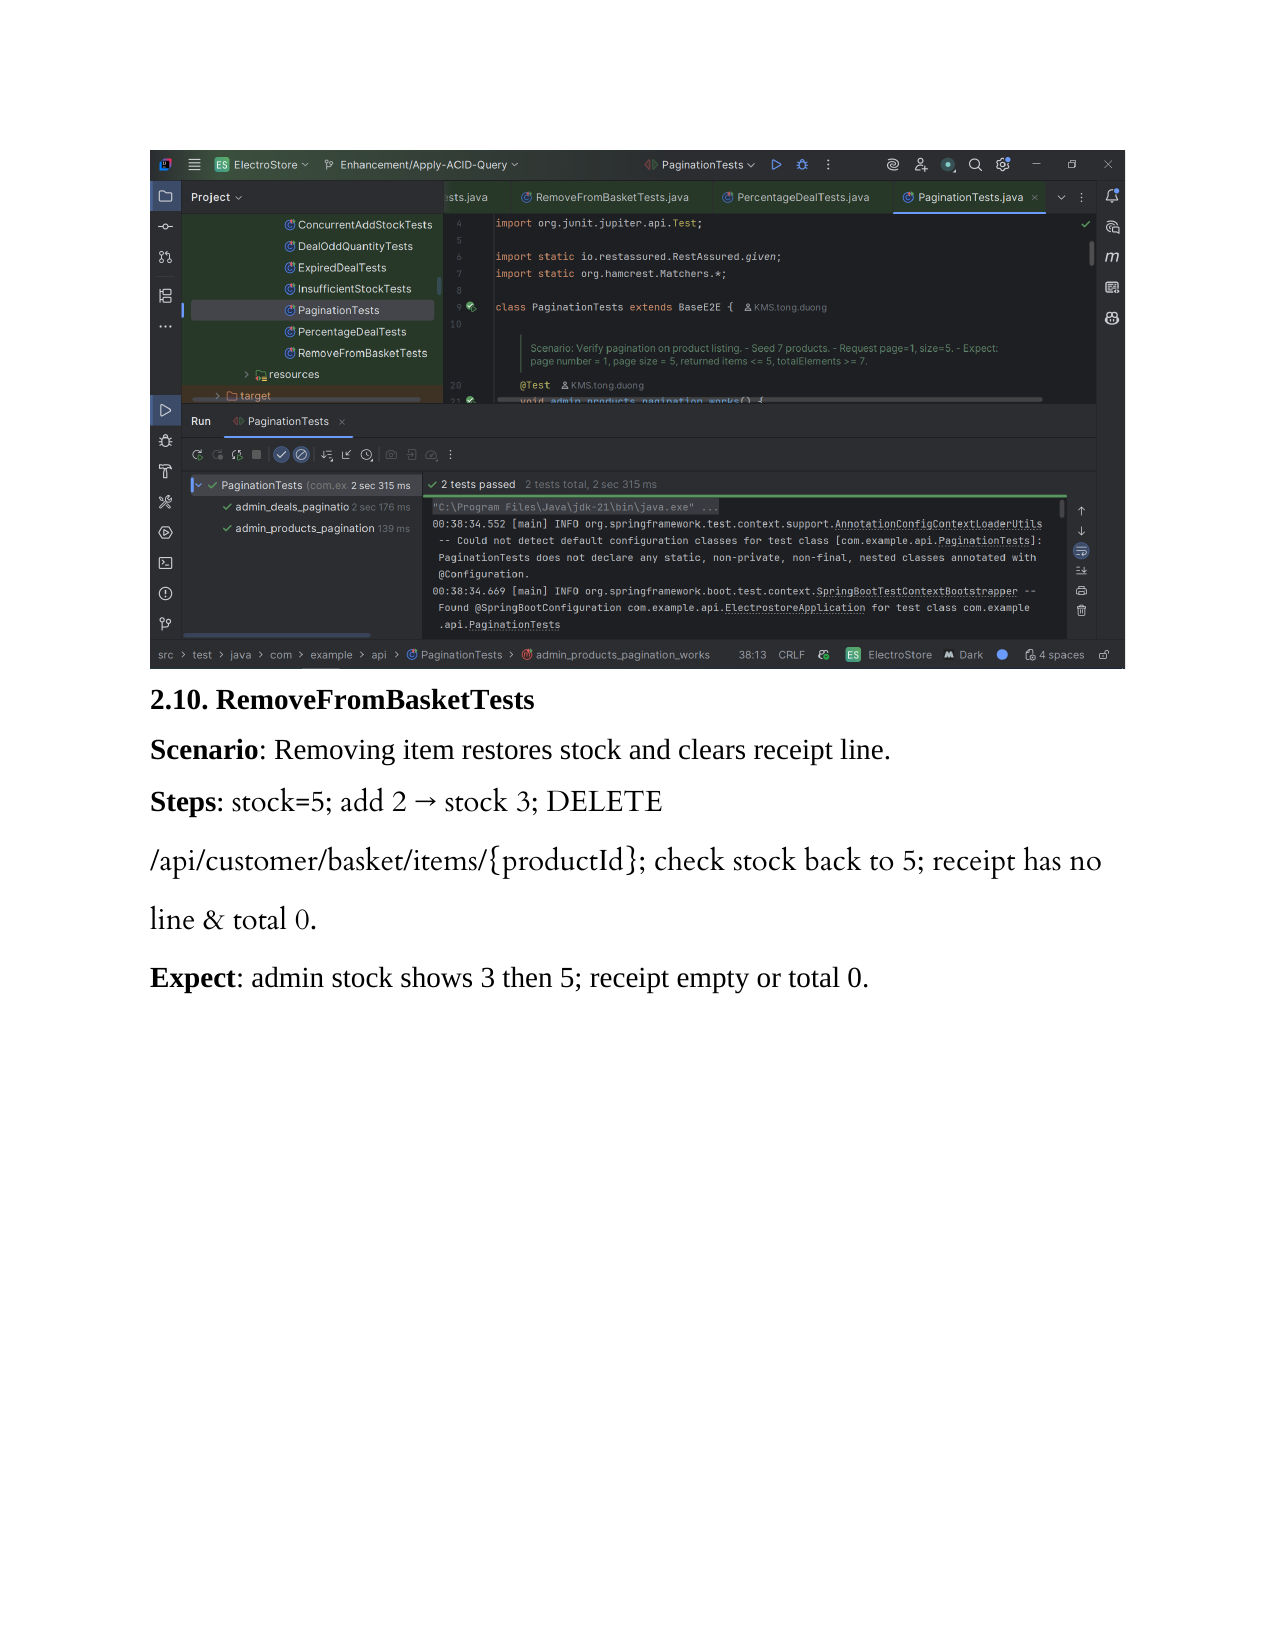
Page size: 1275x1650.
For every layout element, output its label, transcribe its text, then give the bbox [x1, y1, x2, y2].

text 2.10. RemoveFromBasketTests [150, 682, 1125, 715]
picture [150, 150, 1125, 669]
text Scenario: Removing item restores stock and clears receipt line. [150, 732, 1125, 766]
text Steps: stock=5; add 2 → stock 3; DELETE /api/customer/basket/items/{productId}; check stock back to 5; receipt has no line & total 0. [150, 782, 1125, 940]
text Expect: admin stock shows 3 then 5; receipt empty or total 0. [150, 960, 1125, 993]
